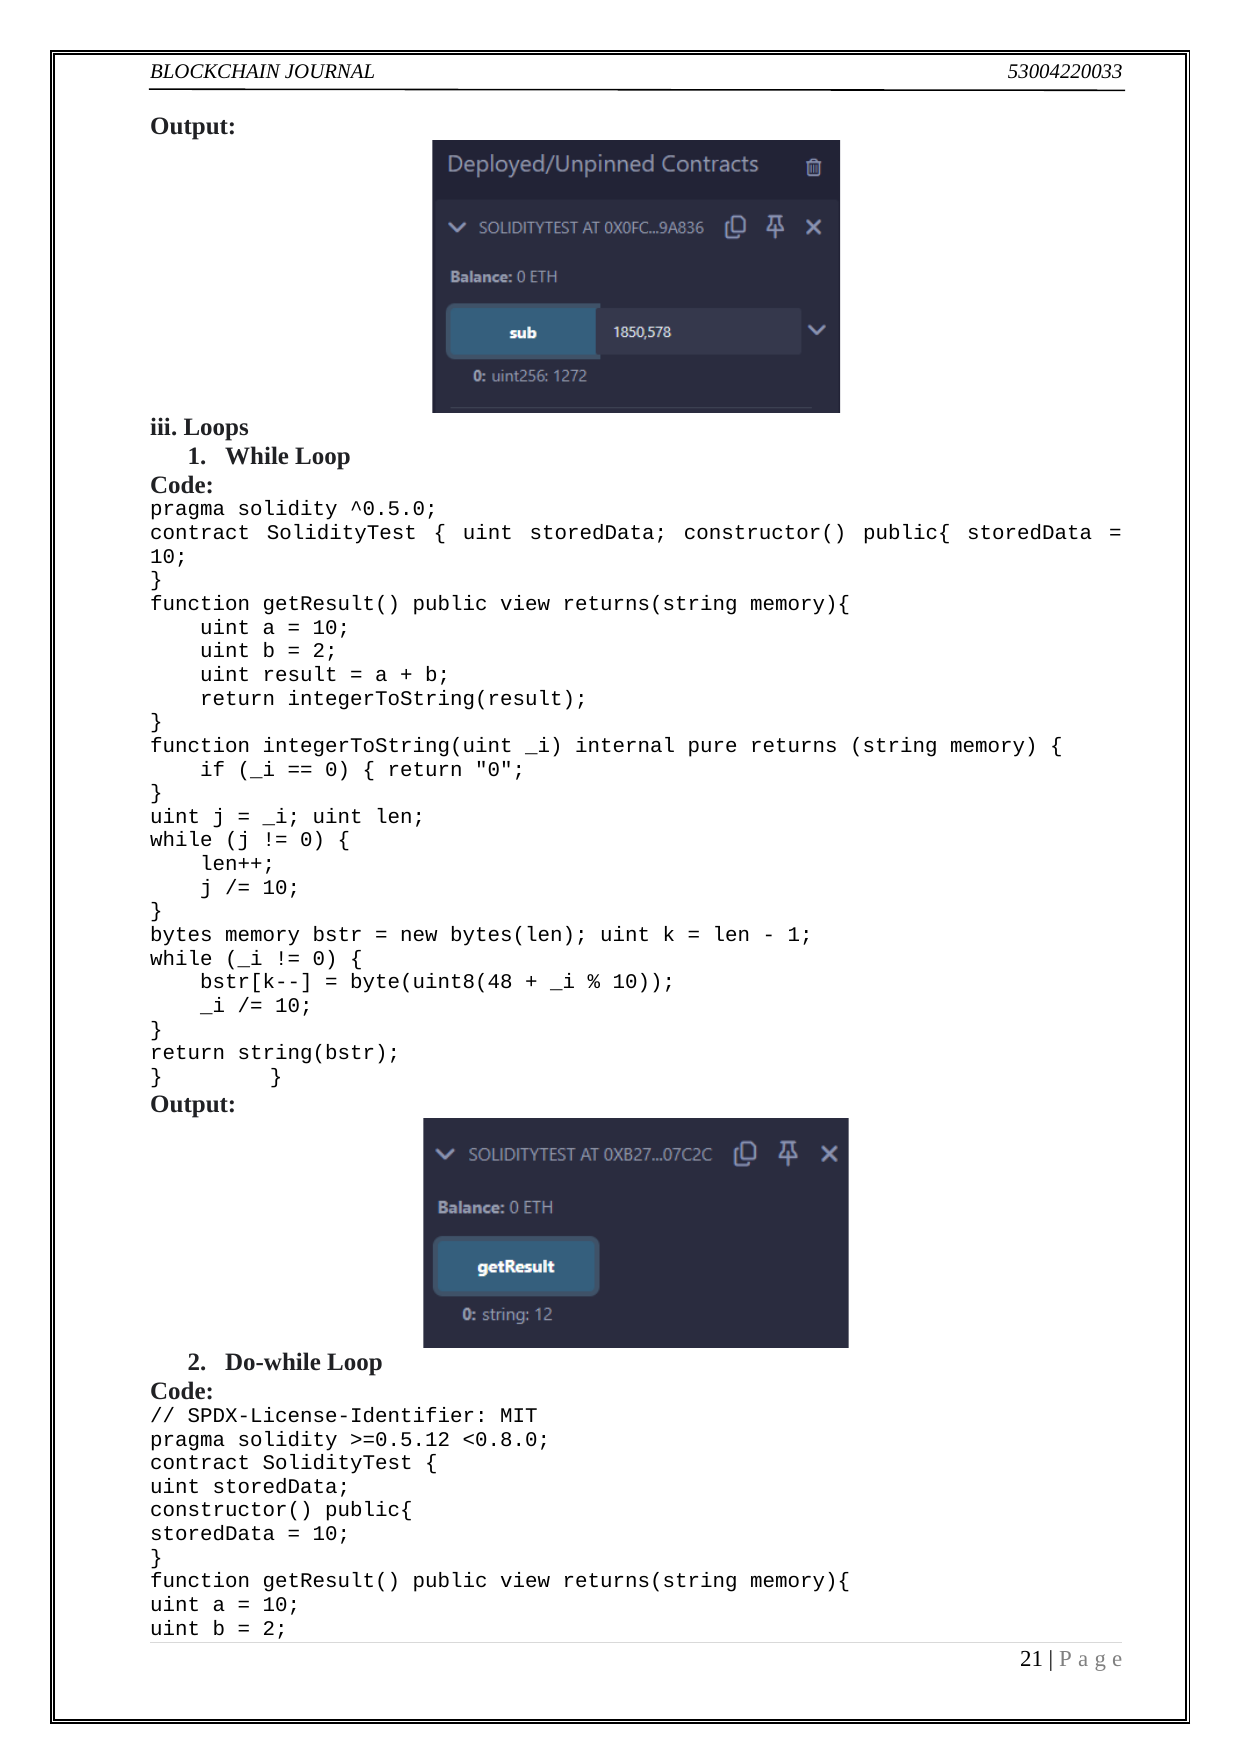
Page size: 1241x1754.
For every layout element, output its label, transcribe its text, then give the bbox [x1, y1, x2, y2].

text function integerToString(uint _i) internal pure returns (string memory) { [150, 735, 1122, 758]
text uint storedData; [150, 1476, 1122, 1499]
text } [150, 1547, 1122, 1570]
text } } [150, 1066, 1122, 1089]
text } [150, 711, 1122, 735]
text uint j = _i; uint len; [150, 806, 1122, 829]
list While Loop [187, 441, 1122, 470]
picture [432, 140, 840, 413]
text _i /= 10; [150, 995, 1122, 1019]
text constructor() public{ [150, 1499, 1122, 1523]
text contract SolidityTest { [150, 1452, 1122, 1476]
text contract SolidityTest { uint storedData; constructor() public{ storedData = 10; [150, 522, 1122, 569]
text } [150, 569, 1122, 593]
text bytes memory bstr = new bytes(len); uint k = len - 1; [150, 924, 1122, 948]
text } [150, 782, 1122, 806]
text function getResult() public view returns(string memory){ [150, 1570, 1122, 1594]
text Output: [150, 1089, 1122, 1118]
text function getResult() public view returns(string memory){ [150, 593, 1122, 617]
text } [150, 1019, 1122, 1042]
list Do-while Loop [187, 1347, 1122, 1376]
text return integerToString(result); [150, 688, 1122, 711]
picture [423, 1118, 849, 1348]
text pragma solidity >=0.5.12 <0.8.0; [150, 1428, 1122, 1452]
text return string(bstr); [150, 1042, 1122, 1066]
text uint b = 2; [150, 640, 1122, 664]
text uint b = 2; [150, 1618, 1122, 1641]
text if (_i == 0) { return "0"; [150, 758, 1122, 782]
text pragma solidity ^0.5.0; [150, 498, 1122, 522]
text len++; [150, 853, 1122, 877]
text // SPDX-License-Identifier: MIT [150, 1405, 1122, 1428]
text uint result = a + b; [150, 664, 1122, 688]
text bstr[k--] = byte(uint8(48 + _i % 10)); [150, 971, 1122, 995]
text while (_i != 0) { [150, 948, 1122, 971]
text Code: [150, 1376, 1122, 1405]
text j /= 10; [150, 877, 1122, 900]
text Code: [150, 470, 1122, 498]
text storedData = 10; [150, 1523, 1122, 1547]
text uint a = 10; [150, 617, 1122, 640]
text iii. Loops [150, 412, 1122, 441]
text } [150, 900, 1122, 924]
text uint a = 10; [150, 1594, 1122, 1618]
text while (j != 0) { [150, 829, 1122, 853]
text Output: [150, 111, 1122, 140]
